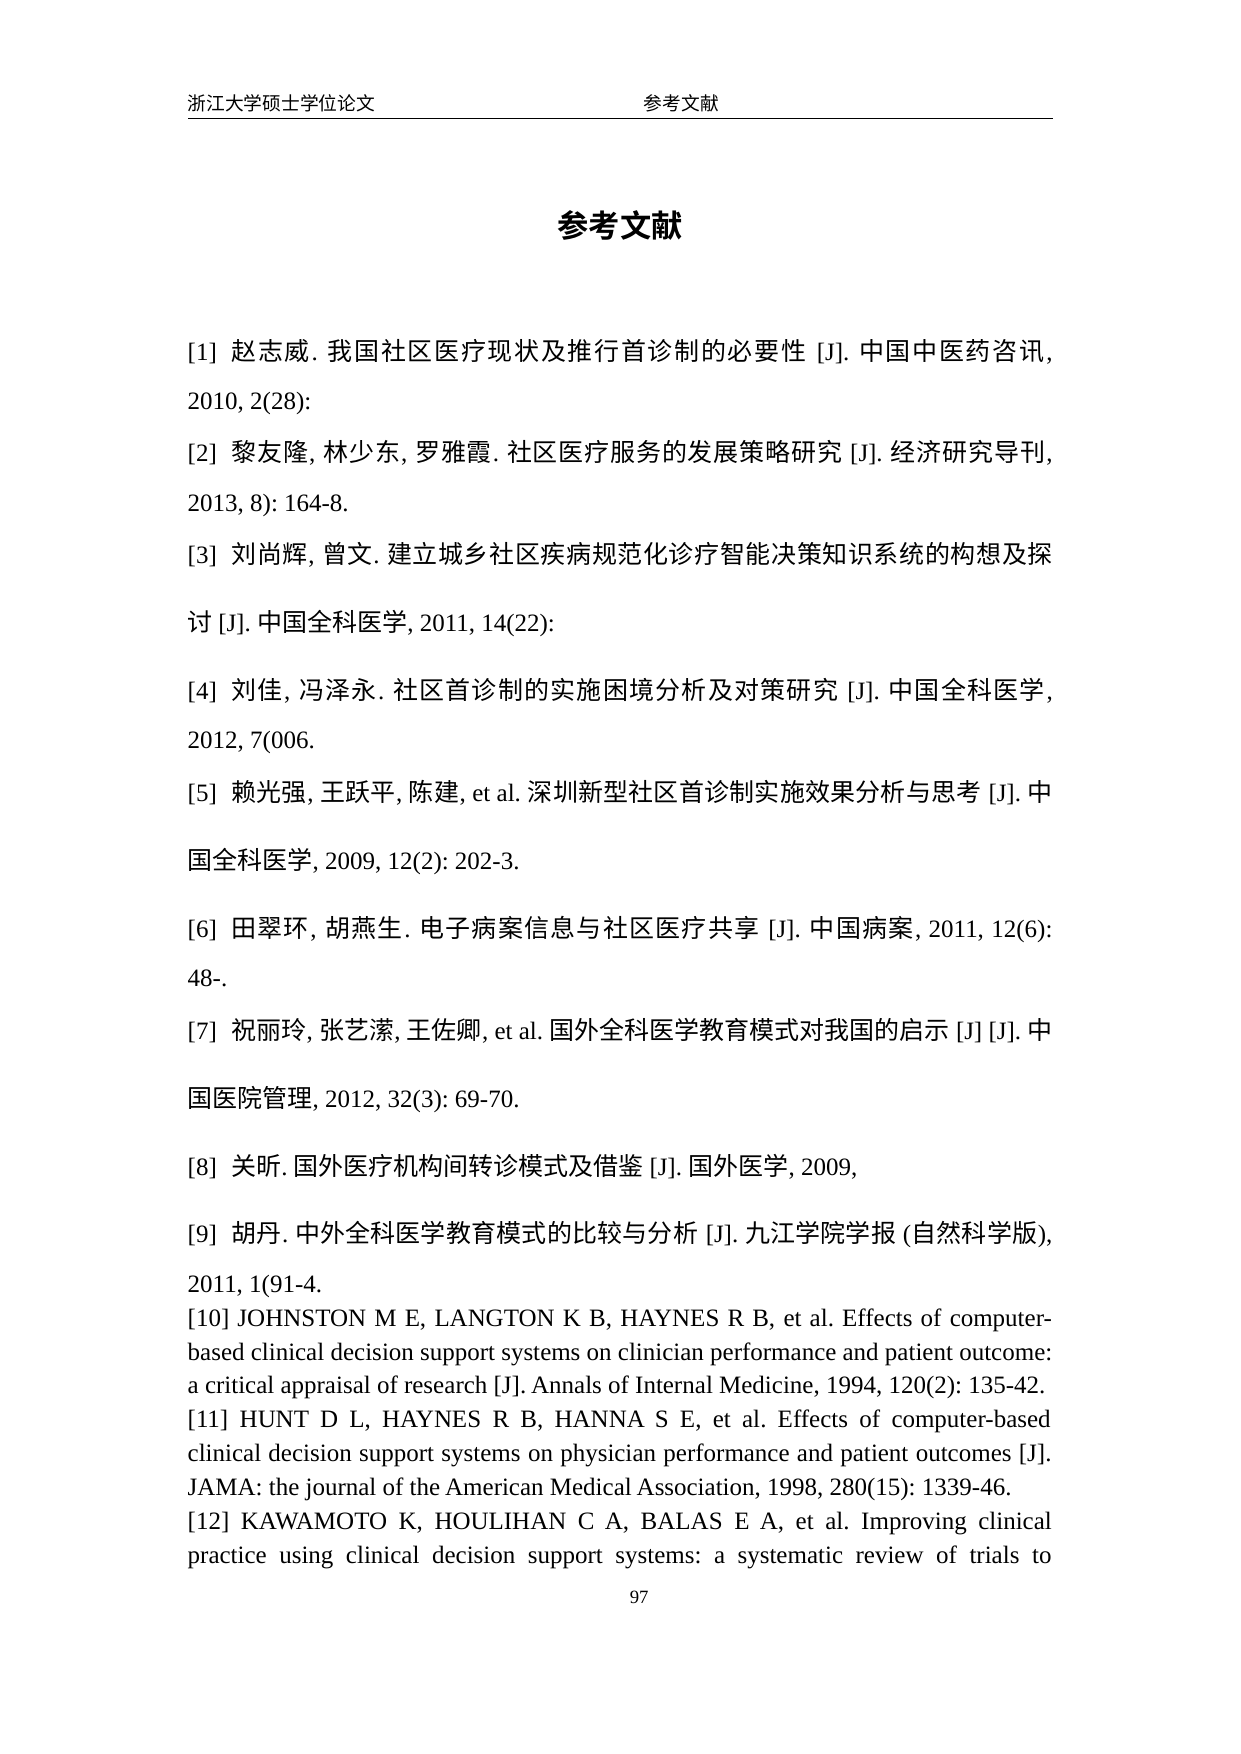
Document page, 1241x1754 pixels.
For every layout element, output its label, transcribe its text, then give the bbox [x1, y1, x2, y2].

text [3] 刘尚辉, 曾文. 建立城乡社区疾病规范化诊疗智能决策知识系统的构想及探讨 [J]. 中国全科医学, 2011, 14(22): [187, 519, 1053, 655]
text [2] 黎友隆, 林少东, 罗雅霞. 社区医疗服务的发展策略研究 [J]. 经济研究导刊, 2013, 8): 164-8. [187, 417, 1053, 519]
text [187, 1504, 1053, 1572]
text [4] 刘佳, 冯泽永. 社区首诊制的实施困境分析及对策研究 [J]. 中国全科医学, 2012, 7(006. [187, 655, 1053, 757]
subtitle 参考文献 [187, 190, 1053, 258]
text [1] 赵志威. 我国社区医疗现状及推行首诊制的必要性 [J]. 中国中医药咨讯, 2010, 2(28): [187, 315, 1053, 417]
text [11] HUNT D L, HAYNES R B, HANNA S E, et al. Effects of computer-based clinical decision support systems on physician performance and patient outcomes [J]. JAMA: the journal of the American Medical Association, 1998, 280(15): 1339-46. [187, 1402, 1053, 1504]
text [9] 胡丹. 中外全科医学教育模式的比较与分析 [J]. 九江学院学报 (自然科学版), 2011, 1(91-4. [187, 1198, 1053, 1300]
text [7] 祝丽玲, 张艺潆, 王佐卿, et al. 国外全科医学教育模式对我国的启示 [J] [J]. 中国医院管理, 2012, 32(3): 69-70. [187, 994, 1053, 1130]
text [6] 田翠环, 胡燕生. 电子病案信息与社区医疗共享 [J]. 中国病案, 2011, 12(6): 48-. [187, 892, 1053, 994]
text [10] JOHNSTON M E, LANGTON K B, HAYNES R B, et al. Effects of computer-based clinical decision support systems on clinician performance and patient outcome: a critical appraisal of research [J]. Annals of Internal Medicine, 1994, 120(2): 135-42. [187, 1300, 1053, 1402]
text [8] 关昕. 国外医疗机构间转诊模式及借鉴 [J]. 国外医学, 2009, [187, 1130, 1053, 1198]
text [5] 赖光强, 王跃平, 陈建, et al. 深圳新型社区首诊制实施效果分析与思考 [J]. 中国全科医学, 2009, 12(2): 202-3. [187, 757, 1053, 892]
